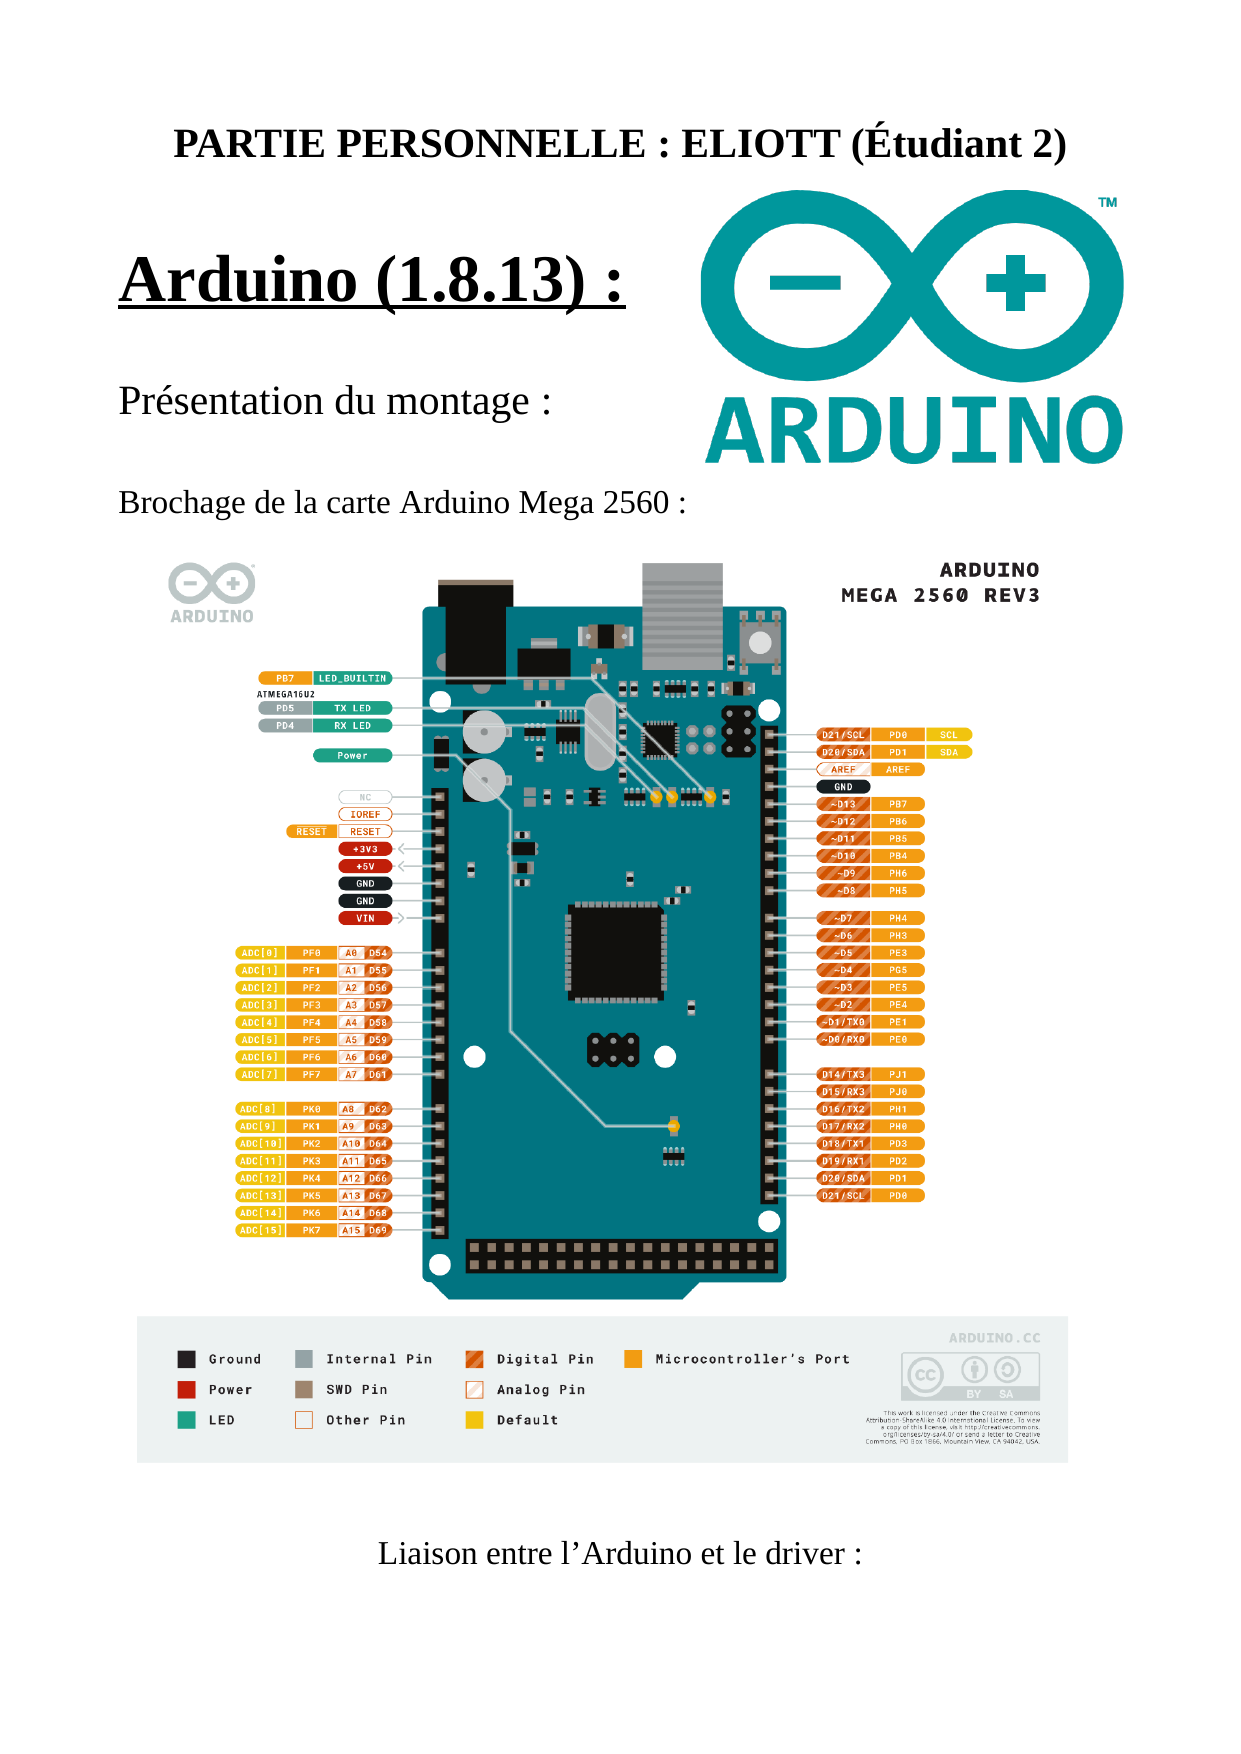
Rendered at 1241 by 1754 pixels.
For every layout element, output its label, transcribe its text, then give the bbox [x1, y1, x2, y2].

picture [700, 190, 1124, 465]
text Brochage de la carte Arduino Mega 2560 : [118, 482, 1122, 521]
text Présentation du montage : [118, 375, 1122, 423]
text Arduino (1.8.13) : [118, 239, 1122, 316]
text Liaison entre l’Arduino et le driver : [118, 1533, 1122, 1571]
text PARTIE PERSONNELLE : ELIOTT (Étudiant 2) [118, 118, 1122, 166]
